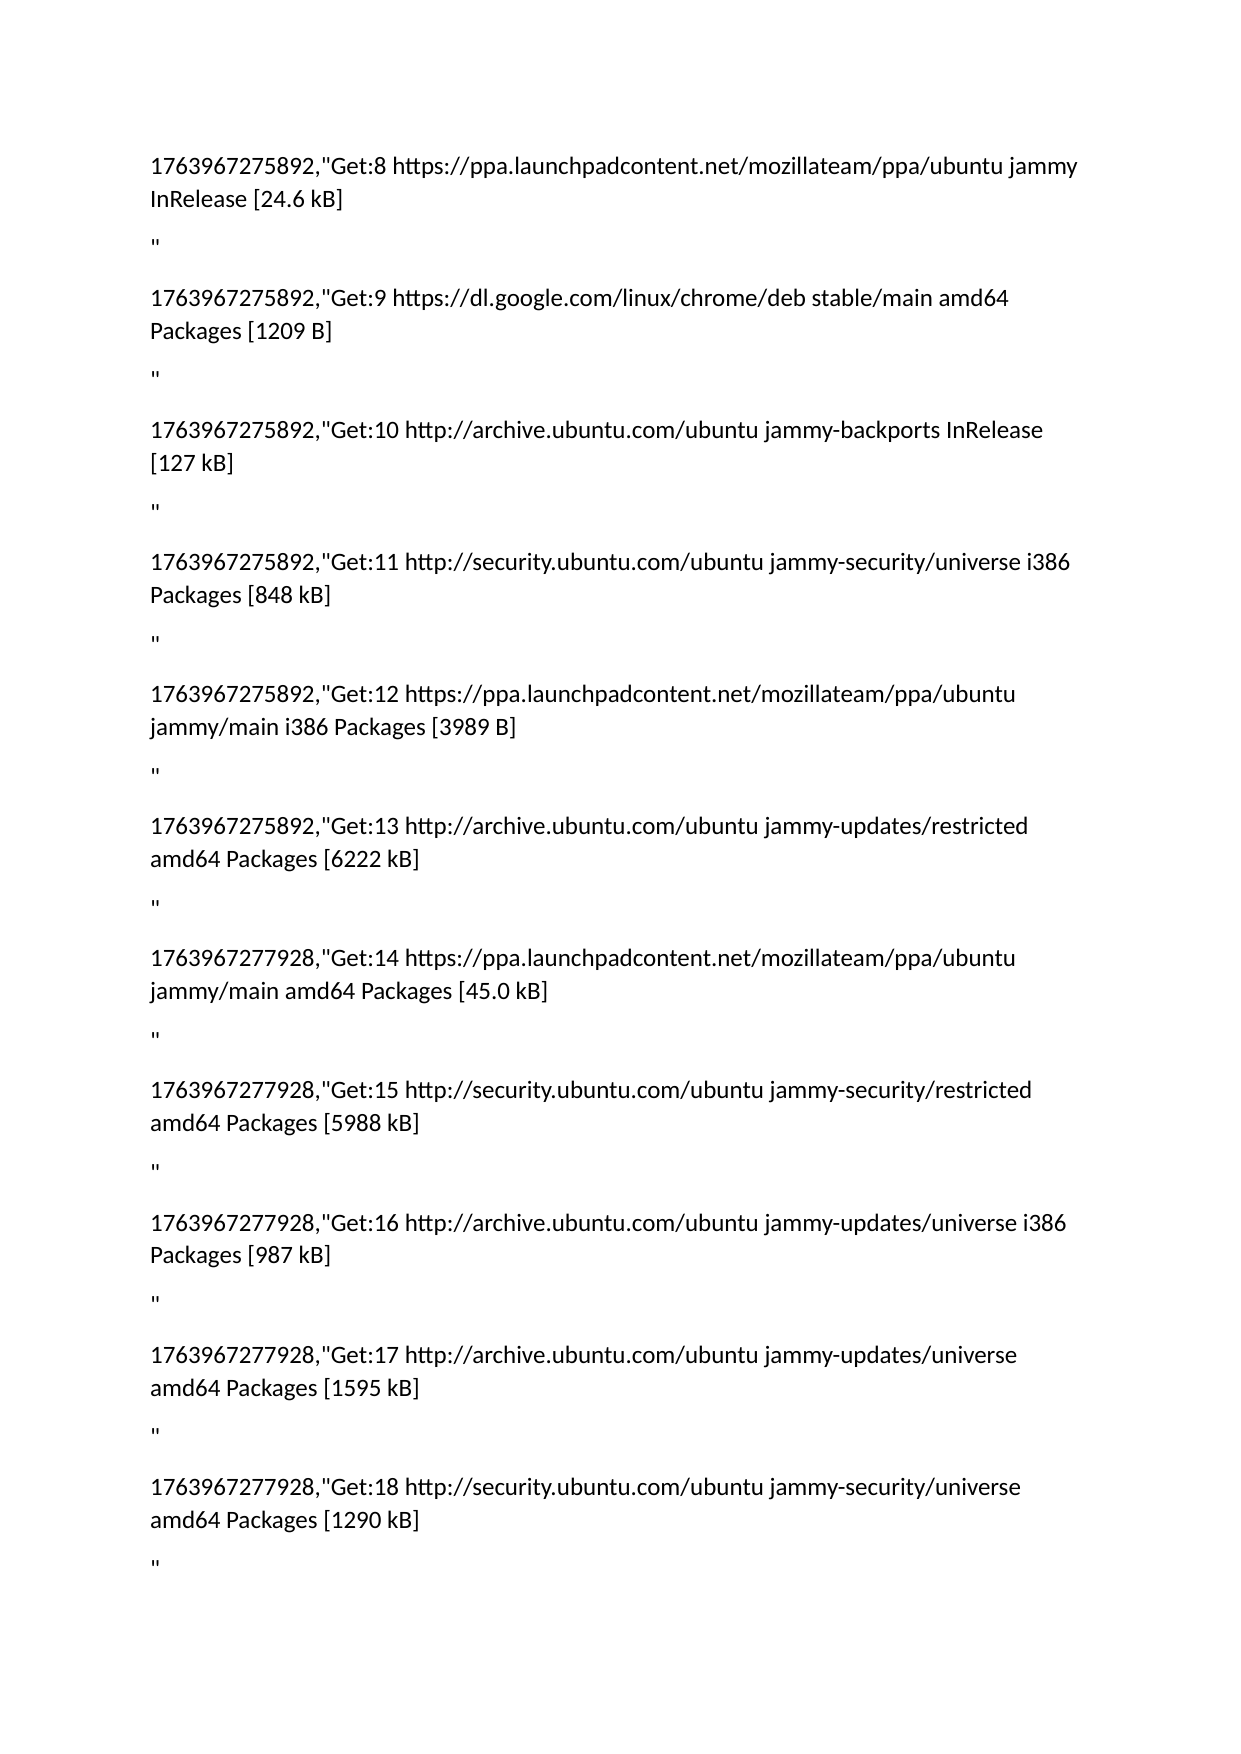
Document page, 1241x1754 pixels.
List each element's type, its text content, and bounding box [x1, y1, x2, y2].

text 1763967275892,"Get:8 https://ppa.launchpadcontent.net/mozillateam/ppa/ubuntu jammy InRelease [24.6 kB] [150, 150, 1090, 213]
text " [150, 364, 1090, 395]
text 1763967275892,"Get:10 http://archive.ubuntu.com/ubuntu jammy-backports InRelease [127 kB] [150, 414, 1090, 478]
text " [150, 1289, 1090, 1320]
text " [150, 1421, 1090, 1452]
text 1763967275892,"Get:13 http://archive.ubuntu.com/ubuntu jammy-updates/restricted amd64 Packages [6222 kB] [150, 810, 1090, 874]
text 1763967277928,"Get:16 http://archive.ubuntu.com/ubuntu jammy-updates/universe i386 Packages [987 kB] [150, 1207, 1090, 1270]
text 1763967277928,"Get:18 http://security.ubuntu.com/ubuntu jammy-security/universe amd64 Packages [1290 kB] [150, 1471, 1090, 1534]
text " [150, 1157, 1090, 1188]
text " [150, 1553, 1090, 1584]
text 1763967277928,"Get:14 https://ppa.launchpadcontent.net/mozillateam/ppa/ubuntu jammy/main amd64 Packages [45.0 kB] [150, 942, 1090, 1006]
text " [150, 497, 1090, 527]
text 1763967275892,"Get:12 https://ppa.launchpadcontent.net/mozillateam/ppa/ubuntu jammy/main i386 Packages [3989 B] [150, 678, 1090, 742]
text " [150, 232, 1090, 263]
text 1763967277928,"Get:17 http://archive.ubuntu.com/ubuntu jammy-updates/universe amd64 Packages [1595 kB] [150, 1339, 1090, 1402]
text " [150, 629, 1090, 659]
text 1763967275892,"Get:11 http://security.ubuntu.com/ubuntu jammy-security/universe i386 Packages [848 kB] [150, 546, 1090, 610]
text 1763967277928,"Get:15 http://security.ubuntu.com/ubuntu jammy-security/restricted amd64 Packages [5988 kB] [150, 1074, 1090, 1138]
text " [150, 761, 1090, 791]
text " [150, 893, 1090, 923]
text 1763967275892,"Get:9 https://dl.google.com/linux/chrome/deb stable/main amd64 Packages [1209 B] [150, 282, 1090, 346]
text " [150, 1025, 1090, 1056]
